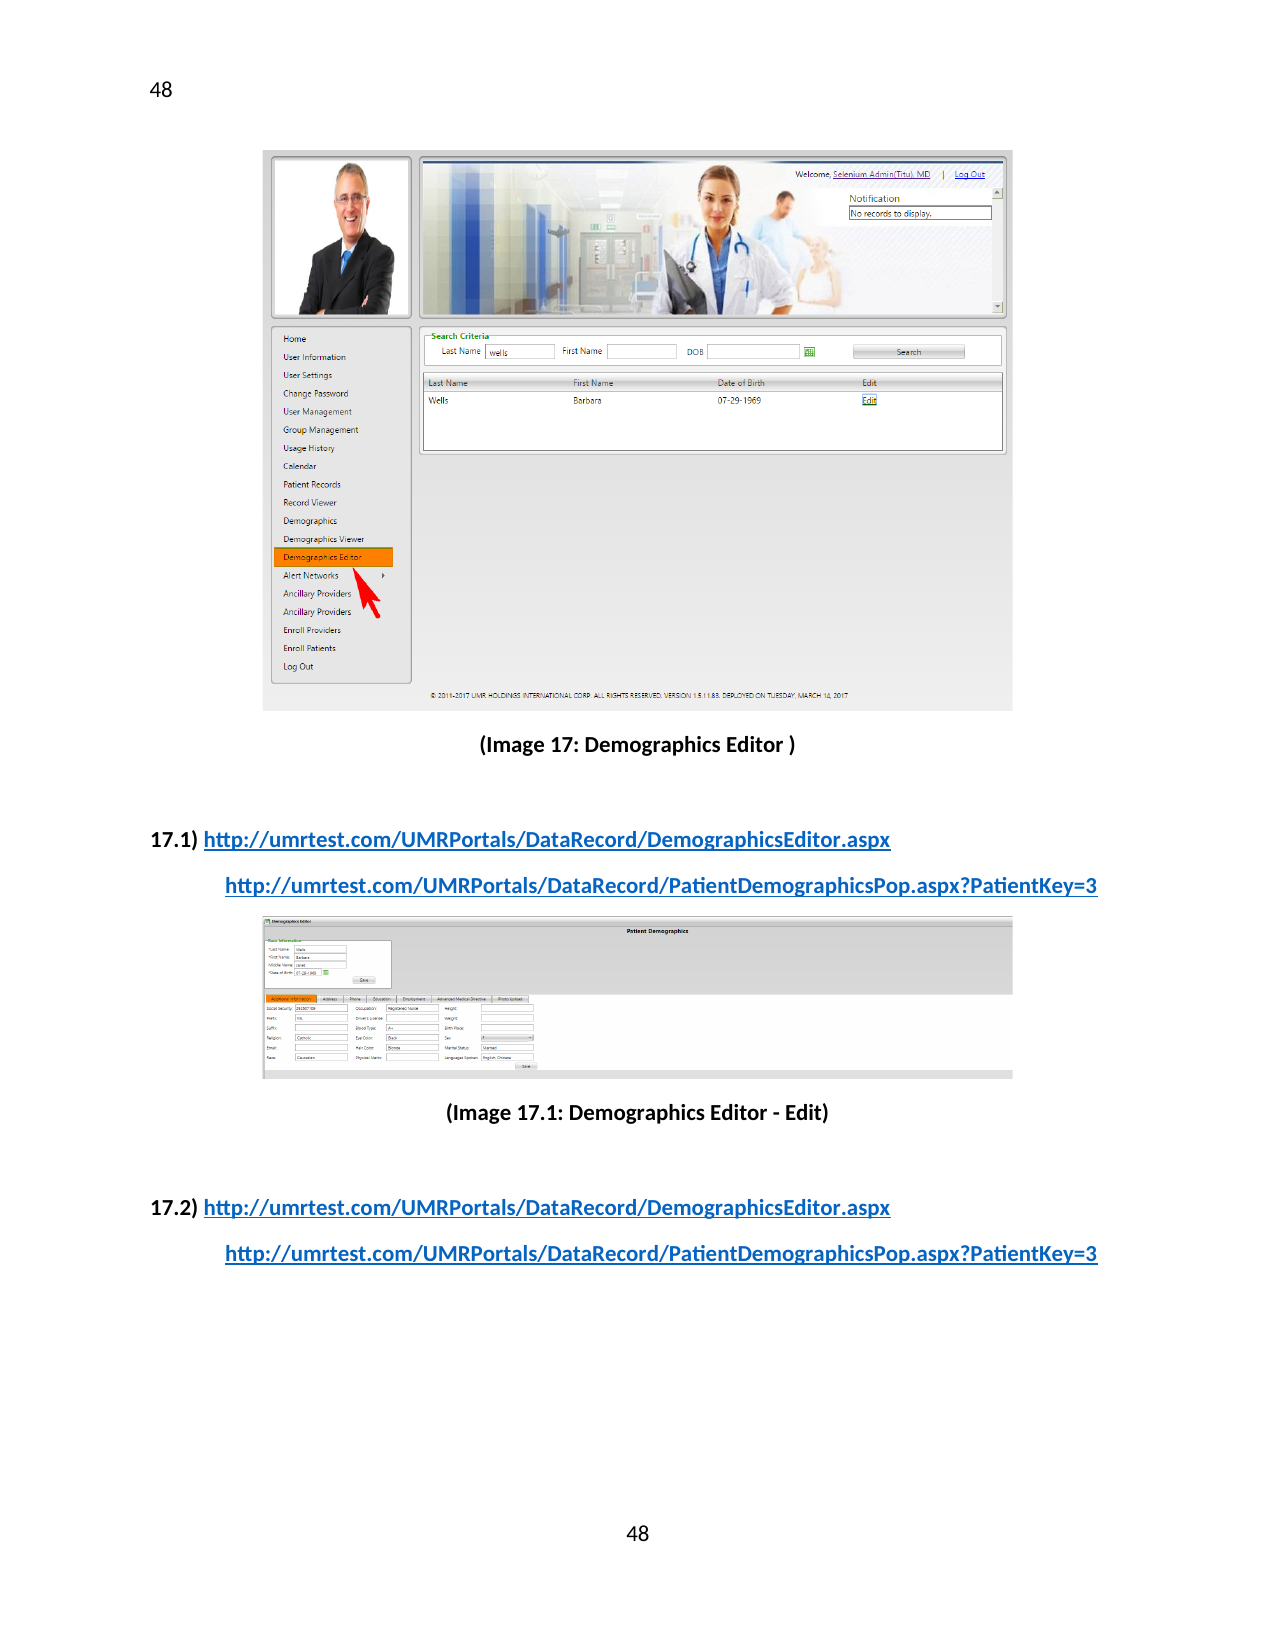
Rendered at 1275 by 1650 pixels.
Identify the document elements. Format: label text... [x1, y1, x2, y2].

text 17.1) http://umrtest.com/UMRPortals/DataRecord/DemographicsEditor.aspx [150, 823, 1125, 853]
text (Image 17: Demographics Editor ) [150, 730, 1125, 758]
text (Image 17.1: Demographics Editor - Edit) [150, 1098, 1125, 1126]
text http://umrtest.com/UMRPortals/DataRecord/PatientDemographicsPop.aspx?PatientKey=3 [150, 870, 1125, 899]
text http://umrtest.com/UMRPortals/DataRecord/PatientDemographicsPop.aspx?PatientKey=3 [150, 1238, 1125, 1267]
text 17.2) http://umrtest.com/UMRPortals/DataRecord/DemographicsEditor.aspx [150, 1191, 1125, 1221]
